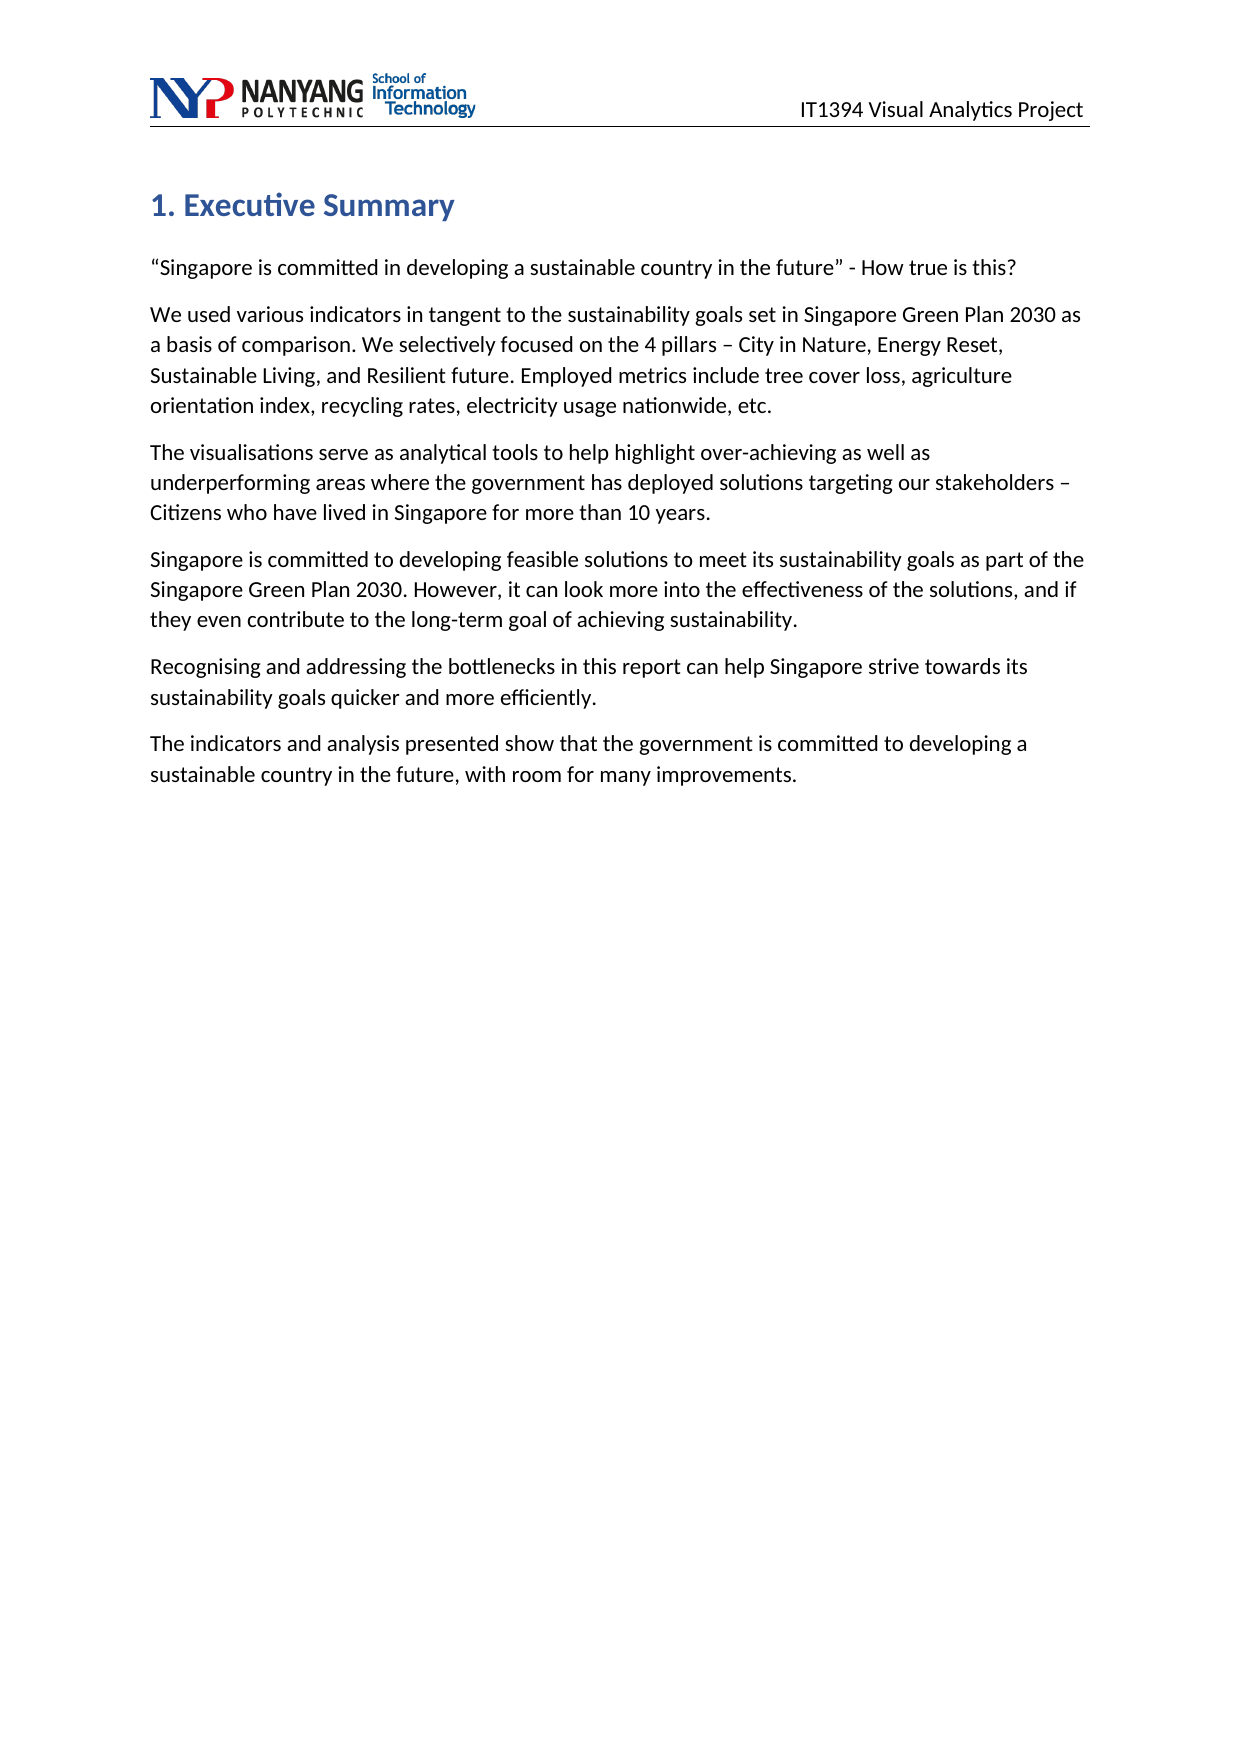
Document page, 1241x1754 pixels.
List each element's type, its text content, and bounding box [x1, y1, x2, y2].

text “Singapore is committed in developing a sustainable country in the future” - How true is this? [150, 253, 1090, 281]
text Singapore is committed to developing feasible solutions to meet its sustainability goals as part of the Singapore Green Plan 2030. However, it can look more into the effectiveness of the solutions, and if they even contribute to the long-term goal of achieving sustainability. [150, 545, 1090, 633]
text Recognising and addressing the bottlenecks in this report can help Singapore strive towards its sustainability goals quicker and more efficiently. [150, 652, 1090, 711]
text The visualisations serve as analytical tools to help highlight over-achieving as well as underperforming areas where the government has deployed solutions targeting our stakeholders – Citizens who have lived in Singapore for more than 10 years. [150, 438, 1090, 526]
picture [150, 78, 363, 118]
subtitle 1. Executive Summary [150, 184, 1090, 225]
text We used various indicators in tangent to the sustainability goals set in Singapore Green Plan 2030 as a basis of comparison. We selectively focused on the 4 pillars – City in Nature, Energy Reset, Sustainable Living, and Resilient future. Employed metrics include tree cover loss, agriculture orientation index, recycling rates, electricity usage nationwide, etc. [150, 300, 1090, 419]
text The indicators and analysis presented show that the government is committed to developing a sustainable country in the future, with room for many improvements. [150, 729, 1090, 788]
picture [372, 73, 476, 118]
